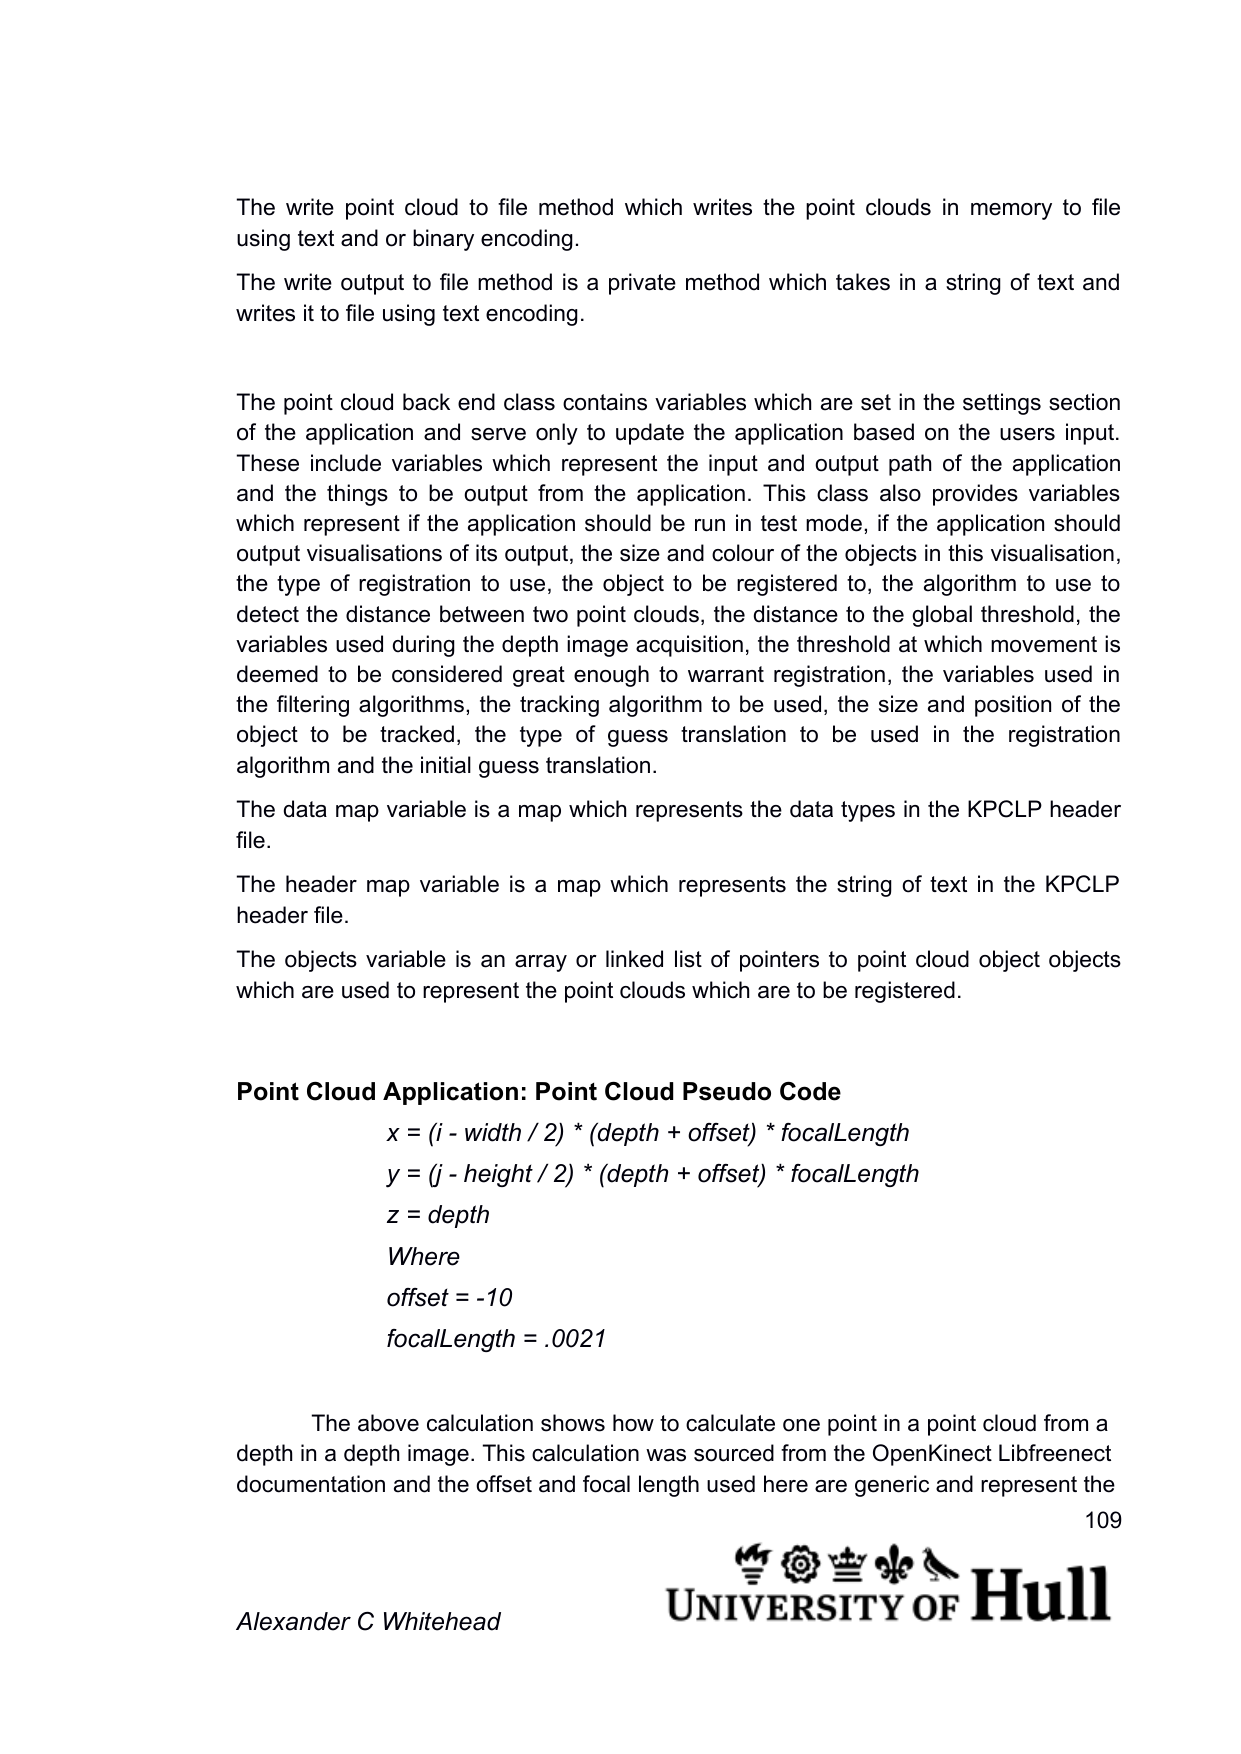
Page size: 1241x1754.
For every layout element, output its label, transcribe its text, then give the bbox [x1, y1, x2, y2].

text x = (i - width / 2) * (depth + offset) * focalLength [236, 1118, 1122, 1147]
text The point cloud back end class contains variables which are set in the settings section of the application and serve only to update the application based on the users input. These include variables which represent the input and output path of the application and the things to be output from the application. This class also provides variables which represent if the application should be run in test mode, if the application should output visualisations of its output, the size and colour of the objects in this visualisation, the type of registration to use, the object to be registered to, the algorithm to use to detect the distance between two point clouds, the distance to the global threshold, the variables used during the depth image acquisition, the threshold at which movement is deemed to be considered great enough to warrant registration, the variables used in the filtering algorithms, the tracking algorithm to be used, the size and position of the object to be tracked, the type of guess translation to be used in the registration algorithm and the initial guess translation. [236, 389, 1122, 778]
text z = depth [236, 1200, 1122, 1229]
text The write output to file method is a private method which takes in a string of text and writes it to file using text encoding. [236, 269, 1122, 326]
text The header map variable is a map which represents the string of text in the KPCLP header file. [236, 871, 1122, 928]
text y = (j - height / 2) * (depth + offset) * focalLength [236, 1159, 1122, 1188]
text offset = -10 [236, 1283, 1122, 1312]
picture [659, 1533, 1119, 1631]
text The write point cloud to file method which writes the point clouds in memory to file using text and or binary encoding. [236, 194, 1122, 251]
text The objects variable is an array or linked list of pointers to point cloud object objects which are used to represent the point clouds which are to be registered. [236, 946, 1122, 1003]
subtitle Point Cloud Application: Point Cloud Pseudo Code [236, 1077, 1122, 1105]
text The data map variable is a map which represents the data types in the KPCLP header file. [236, 796, 1122, 853]
text focalLength = .0021⁠ [236, 1324, 1122, 1353]
text Where [236, 1242, 1122, 1270]
